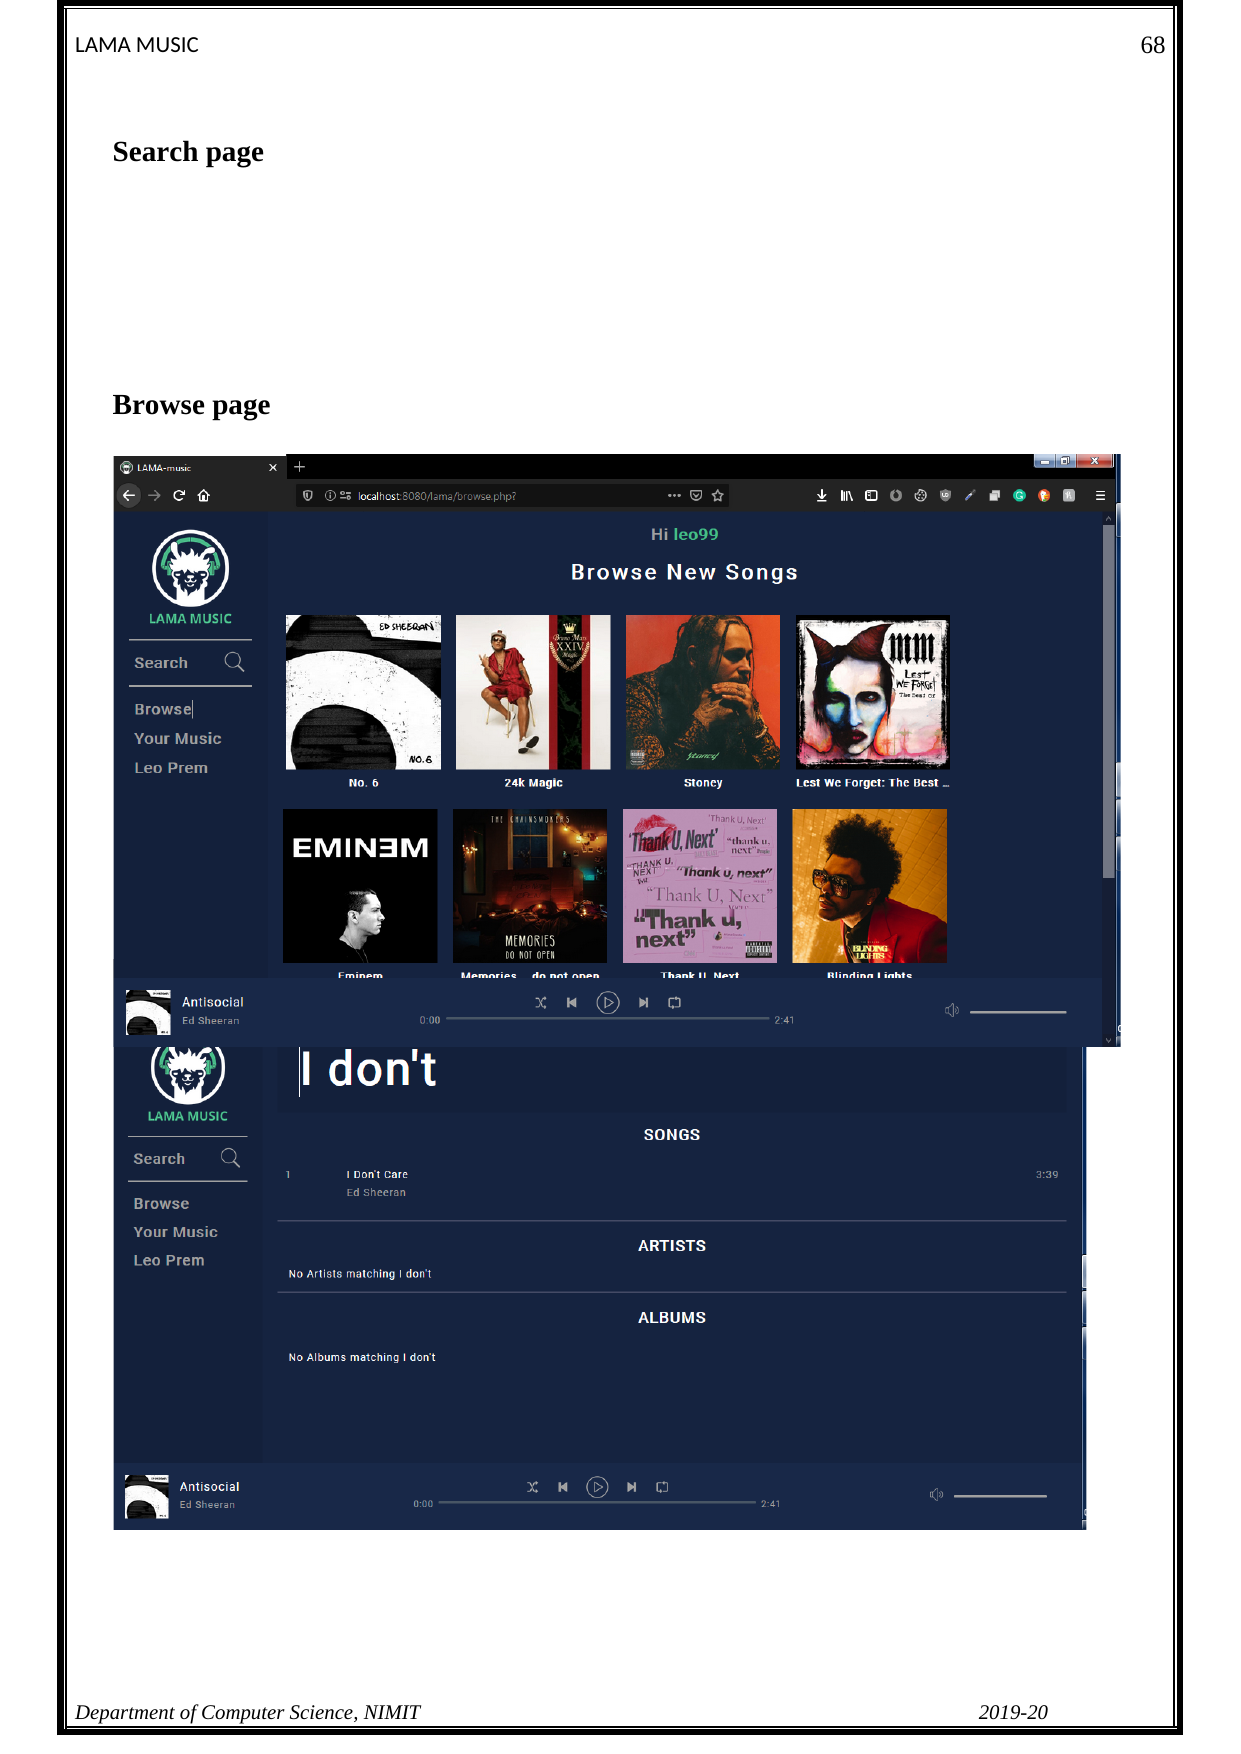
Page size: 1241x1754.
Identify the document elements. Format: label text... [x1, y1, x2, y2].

text Search page [112, 134, 1144, 167]
picture [113, 454, 1121, 1530]
text Browse page [112, 387, 1144, 421]
